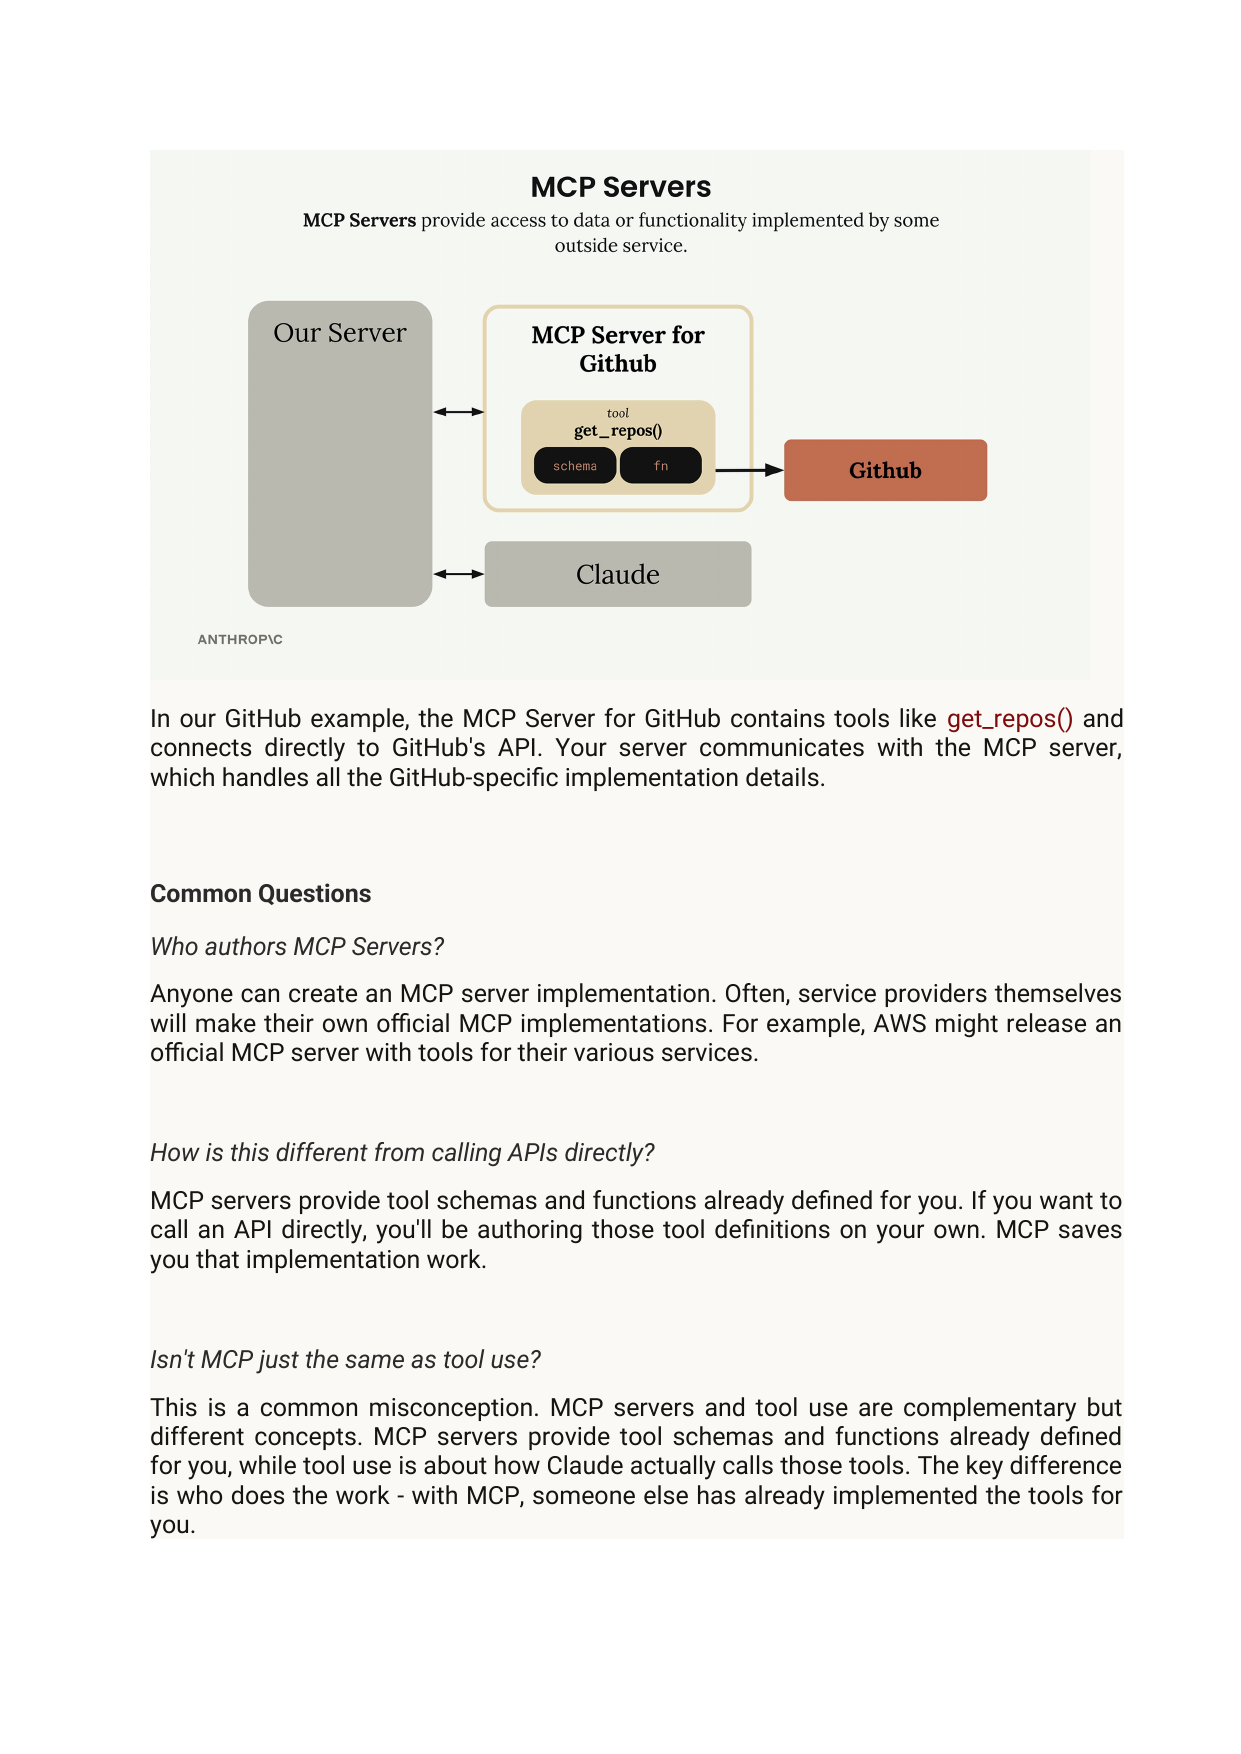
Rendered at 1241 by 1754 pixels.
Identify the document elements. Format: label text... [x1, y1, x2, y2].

subtitle Who authors MCP Servers? [150, 932, 1124, 961]
picture [150, 150, 1091, 680]
text MCP servers provide tool schemas and functions already defined for you. If you want to call an API directly, you'll be authoring those tool definitions on your own. MCP saves you that implementation work. [150, 1186, 1124, 1274]
subtitle Common Questions [150, 879, 1124, 909]
subtitle Isn't MCP just the same as tool use? [150, 1345, 1124, 1374]
text This is a common misconception. MCP servers and tool use are complementary but different concepts. MCP servers provide tool schemas and functions already defined for you, while tool use is about how Claude actually calls those tools. The key difference is who does the work - with MCP, someone else has already implemented the tools for you. [150, 1393, 1124, 1539]
text In our GitHub example, the MCP Server for GitHub contains tools like get_repos() and connects directly to GitHub's API. Your server communicates with the MCP server, which handles all the GitHub-specific implementation details. [150, 704, 1124, 792]
subtitle How is this different from calling APIs directly? [150, 1138, 1124, 1168]
text Anyone can create an MCP server implementation. Often, service providers themselves will make their own official MCP implementations. For example, AWS might release an official MCP server with tools for their various services. [150, 980, 1124, 1067]
